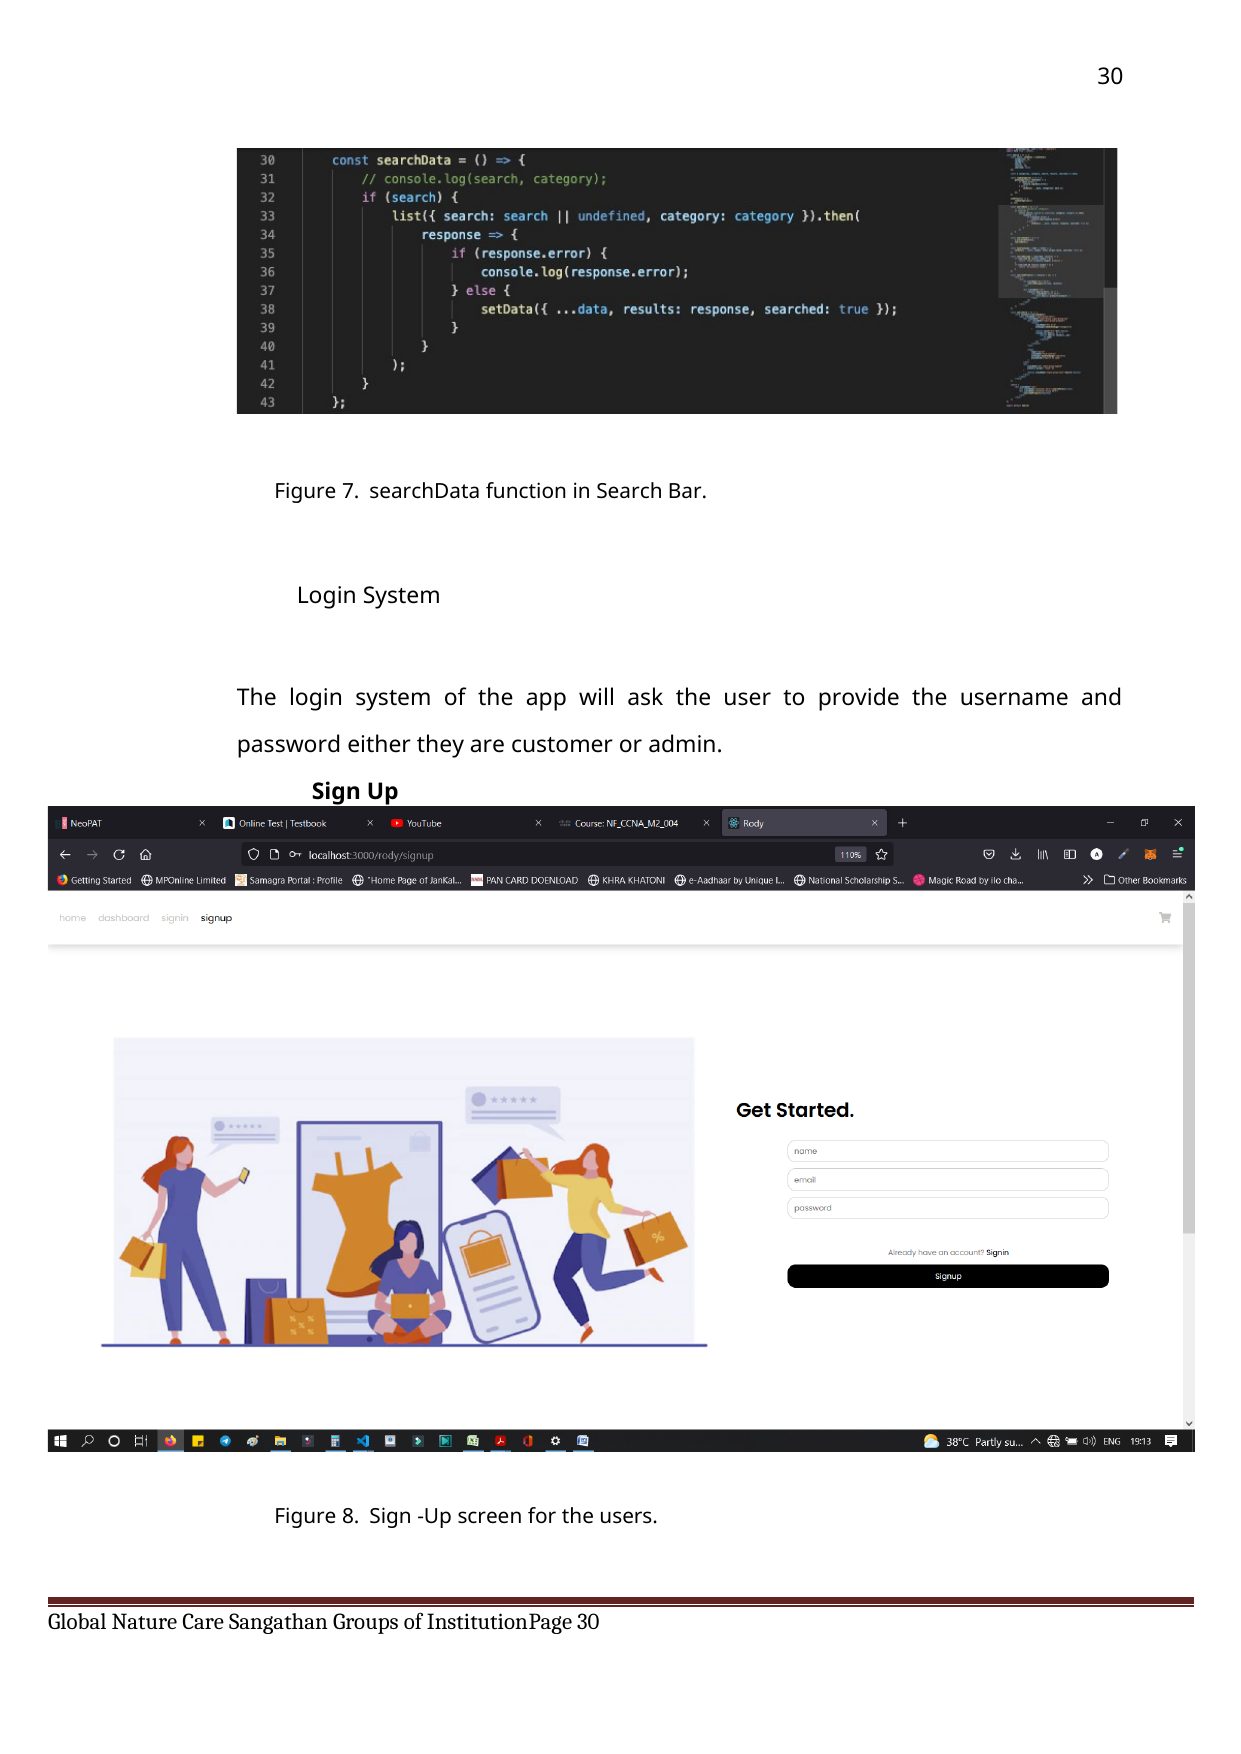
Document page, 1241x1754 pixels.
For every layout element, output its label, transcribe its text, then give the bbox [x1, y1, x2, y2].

picture [236, 148, 1118, 414]
text The login system of the app will ask the user to provide the username and password either they are customer or admin. [237, 681, 1123, 759]
list Login System [251, 579, 1194, 610]
text Figure 7. searchData function in Search Bar. [274, 476, 1194, 504]
picture [47, 806, 1195, 1452]
text Figure 8. Sign -Up screen for the users. [274, 1501, 1194, 1530]
list Sign Up [236, 775, 1194, 806]
